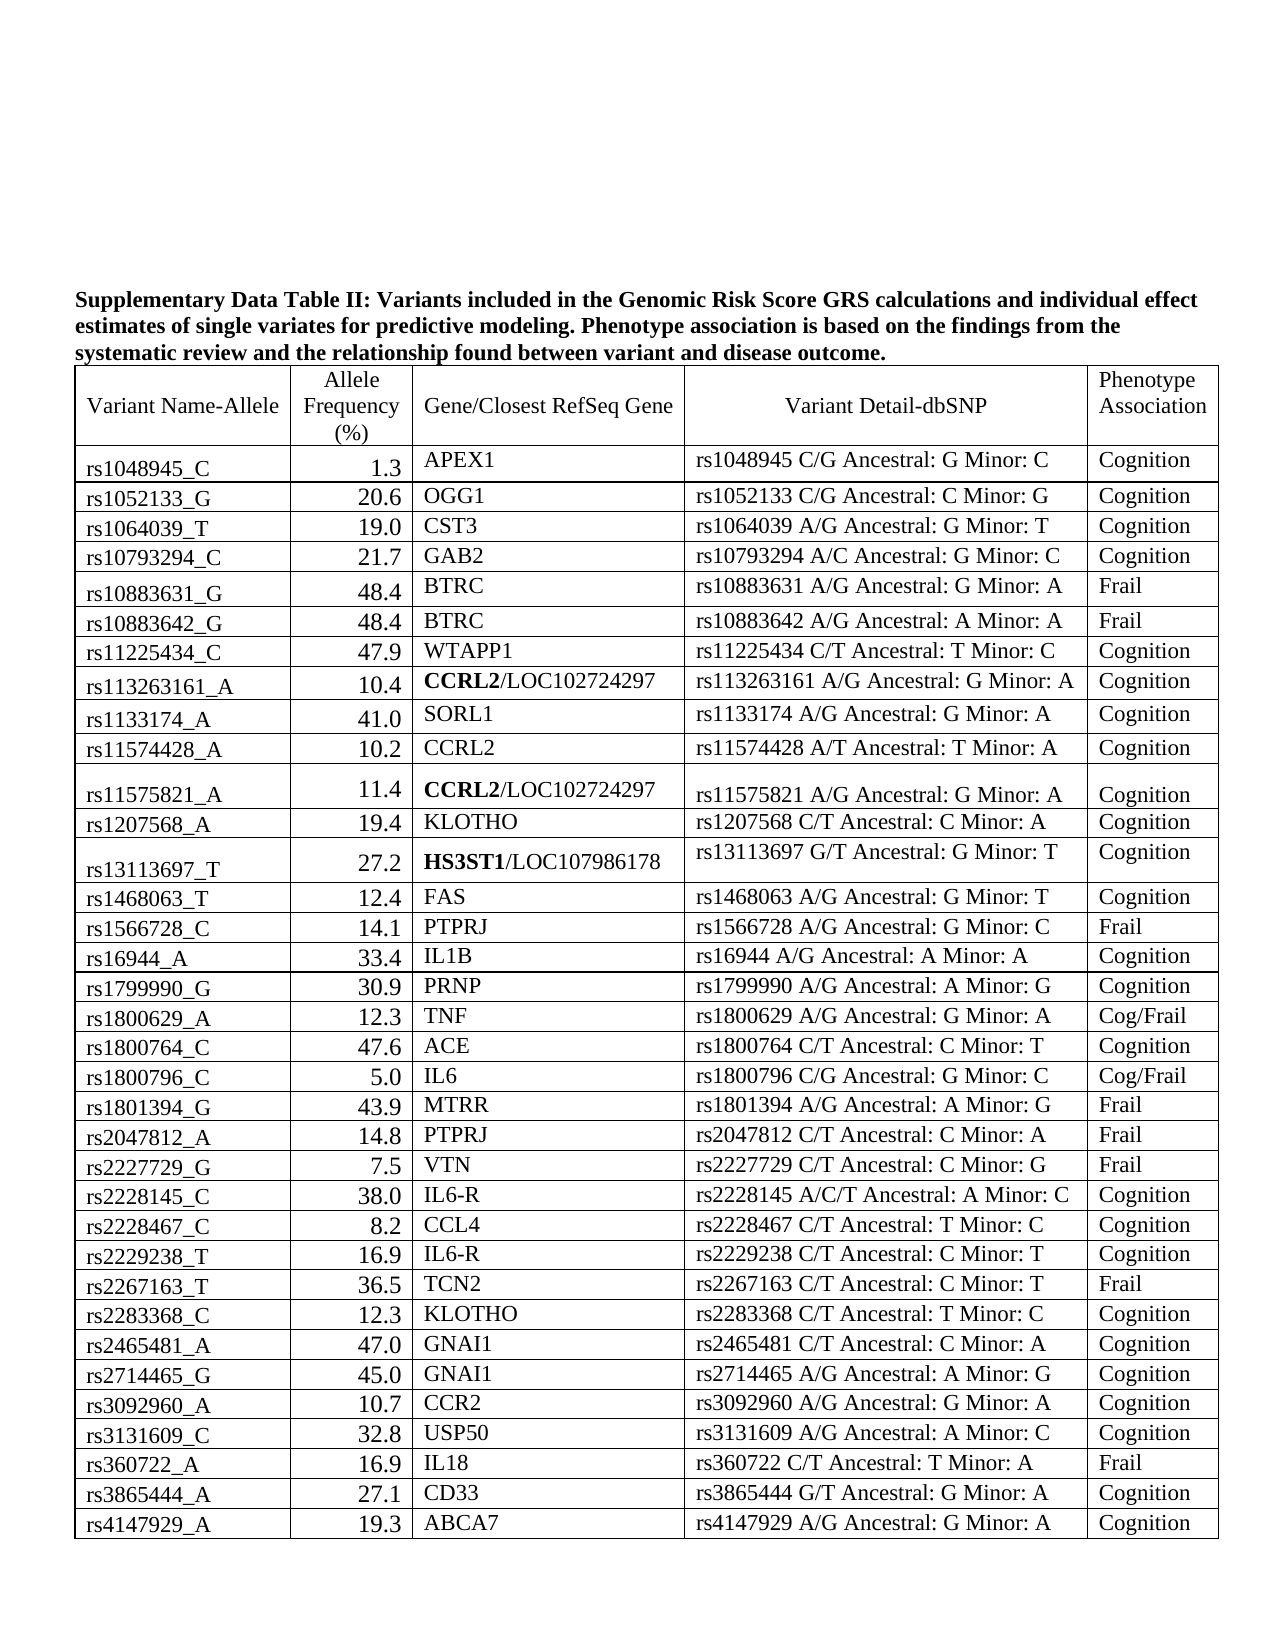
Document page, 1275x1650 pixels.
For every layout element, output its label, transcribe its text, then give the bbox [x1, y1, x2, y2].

table_cell rs1800796 C/G Ancestral: G Minor: C [685, 1062, 1087, 1091]
table_cell 7.5 [291, 1151, 412, 1180]
table_cell rs2229238_T [76, 1241, 290, 1269]
table_cell Cognition [1088, 700, 1218, 733]
table_cell VTN [413, 1151, 684, 1180]
table_cell rs1800764_C [76, 1032, 290, 1061]
table_cell rs13113697 G/T Ancestral: G Minor: T [685, 838, 1087, 882]
table_cell TCN2 [413, 1270, 684, 1299]
table_cell Cognition [1088, 1241, 1218, 1269]
table_cell CCRL2/LOC102724297 [413, 667, 684, 699]
table_cell 12.3 [291, 1002, 412, 1031]
table_cell rs11225434 C/T Ancestral: T Minor: C [685, 637, 1087, 666]
table_cell rs1064039_T [76, 512, 290, 541]
table_cell KLOTHO [413, 809, 684, 837]
table_cell rs13113697_T [76, 838, 290, 882]
table_cell BTRC [413, 572, 684, 606]
table_cell Cognition [1088, 883, 1218, 912]
table_cell Cognition [1088, 1181, 1218, 1210]
table_cell rs10883642 A/G Ancestral: A Minor: A [685, 607, 1087, 636]
table_cell 10.7 [291, 1390, 412, 1418]
table_cell rs16944 A/G Ancestral: A Minor: A [685, 943, 1087, 971]
table_cell ABCA7 [413, 1509, 684, 1537]
table_cell Cognition [1088, 483, 1218, 511]
table_cell 45.0 [291, 1360, 412, 1388]
table_cell Frail [1088, 1270, 1218, 1299]
table_cell CCRL2 [413, 734, 684, 763]
table_cell 20.6 [291, 483, 412, 511]
table_cell SORL1 [413, 700, 684, 733]
table_cell Cognition [1088, 512, 1218, 541]
table_cell Cognition [1088, 637, 1218, 666]
table_cell rs2465481 C/T Ancestral: C Minor: A [685, 1330, 1087, 1359]
table_cell rs3131609_C [76, 1419, 290, 1448]
table_cell GNAI1 [413, 1360, 684, 1388]
table_cell rs3092960 A/G Ancestral: G Minor: A [685, 1390, 1087, 1418]
table_cell CCR2 [413, 1390, 684, 1418]
table_cell 16.9 [291, 1449, 412, 1478]
table_cell rs3865444 G/T Ancestral: G Minor: A [685, 1479, 1087, 1508]
table_cell ACE [413, 1032, 684, 1061]
table_cell rs2267163 C/T Ancestral: C Minor: T [685, 1270, 1087, 1299]
table_cell TNF [413, 1002, 684, 1031]
table_cell Frail [1088, 913, 1218, 942]
table_cell BTRC [413, 607, 684, 636]
table_cell Cognition [1088, 1211, 1218, 1239]
table_cell rs2228467_C [76, 1211, 290, 1239]
table_cell rs2047812 C/T Ancestral: C Minor: A [685, 1121, 1087, 1150]
table_cell 5.0 [291, 1062, 412, 1091]
table_cell rs1800629 A/G Ancestral: G Minor: A [685, 1002, 1087, 1031]
table_cell rs11225434_C [76, 637, 290, 666]
table_header Variant Detail-dbSNP [685, 366, 1087, 445]
table_cell Frail [1088, 1121, 1218, 1150]
table_cell CCL4 [413, 1211, 684, 1239]
table_cell rs2228145_C [76, 1181, 290, 1210]
table_cell rs2714465 A/G Ancestral: A Minor: G [685, 1360, 1087, 1388]
table_cell 32.8 [291, 1419, 412, 1448]
table_cell 33.4 [291, 943, 412, 971]
table_cell rs2227729_G [76, 1151, 290, 1180]
table_cell CST3 [413, 512, 684, 541]
table_cell 48.4 [291, 572, 412, 606]
table_cell rs3092960_A [76, 1390, 290, 1418]
table_cell Cognition [1088, 1330, 1218, 1359]
table_cell PRNP [413, 973, 684, 1001]
table_cell Cognition [1088, 1390, 1218, 1418]
table_cell 30.9 [291, 973, 412, 1001]
table_cell Cognition [1088, 973, 1218, 1001]
table_cell Cognition [1088, 809, 1218, 837]
table_cell 27.2 [291, 838, 412, 882]
table_cell rs1800796_C [76, 1062, 290, 1091]
table_header Gene/Closest RefSeq Gene [413, 366, 684, 445]
table_cell rs2227729 C/T Ancestral: C Minor: G [685, 1151, 1087, 1180]
table_cell GAB2 [413, 542, 684, 571]
table_cell rs113263161_A [76, 667, 290, 699]
table_cell rs1048945_C [76, 446, 290, 481]
table_cell 1.3 [291, 446, 412, 481]
table_cell WTAPP1 [413, 637, 684, 666]
table_cell Cog/Frail [1088, 1062, 1218, 1091]
table_cell 19.4 [291, 809, 412, 837]
table_cell 21.7 [291, 542, 412, 571]
table_cell USP50 [413, 1419, 684, 1448]
table_cell rs360722_A [76, 1449, 290, 1478]
table_header Variant Name-Allele [76, 366, 290, 445]
table_cell 14.1 [291, 913, 412, 942]
table_cell 43.9 [291, 1092, 412, 1120]
table_cell Cognition [1088, 542, 1218, 571]
text Supplementary Data Table II: Variants included in the Genomic Risk Score GRS calculations and individual effect estimates of single variates for predictive modeling. Phenotype association is based on the findings from the systematic review and the relationship found between variant and disease outcome. [75, 286, 1200, 365]
table_cell rs1133174_A [76, 700, 290, 733]
table_cell Cognition [1088, 446, 1218, 481]
table_cell Cognition [1088, 838, 1218, 882]
table_cell rs2047812_A [76, 1121, 290, 1150]
table_cell 16.9 [291, 1241, 412, 1269]
table_cell 11.4 [291, 764, 412, 807]
table_cell KLOTHO [413, 1300, 684, 1329]
table_cell IL1B [413, 943, 684, 971]
table_cell rs1566728_C [76, 913, 290, 942]
table_cell rs11575821 A/G Ancestral: G Minor: A [685, 764, 1087, 807]
table_cell Frail [1088, 1449, 1218, 1478]
table_cell rs2229238 C/T Ancestral: C Minor: T [685, 1241, 1087, 1269]
table_cell rs1207568 C/T Ancestral: C Minor: A [685, 809, 1087, 837]
table_cell rs4147929_A [76, 1509, 290, 1537]
table_cell Cognition [1088, 667, 1218, 699]
table_cell rs1207568_A [76, 809, 290, 837]
table_cell MTRR [413, 1092, 684, 1120]
table_cell rs2283368 C/T Ancestral: T Minor: C [685, 1300, 1087, 1329]
table_cell IL6-R [413, 1181, 684, 1210]
table_cell Cognition [1088, 1360, 1218, 1388]
table_cell 36.5 [291, 1270, 412, 1299]
table_cell rs11575821_A [76, 764, 290, 807]
table_cell Cognition [1088, 1419, 1218, 1448]
table_cell rs10883631 A/G Ancestral: G Minor: A [685, 572, 1087, 606]
table_cell APEX1 [413, 446, 684, 481]
table_cell rs1800629_A [76, 1002, 290, 1031]
table_cell 47.9 [291, 637, 412, 666]
table_cell FAS [413, 883, 684, 912]
table_cell IL6 [413, 1062, 684, 1091]
table_cell rs10883642_G [76, 607, 290, 636]
table_cell 47.6 [291, 1032, 412, 1061]
table_cell Cog/Frail [1088, 1002, 1218, 1031]
table_cell rs1048945 C/G Ancestral: G Minor: C [685, 446, 1087, 481]
table_cell rs3131609 A/G Ancestral: A Minor: C [685, 1419, 1087, 1448]
table_cell Frail [1088, 1151, 1218, 1180]
table_cell rs1800764 C/T Ancestral: C Minor: T [685, 1032, 1087, 1061]
table_cell 8.2 [291, 1211, 412, 1239]
table_cell rs1566728 A/G Ancestral: G Minor: C [685, 913, 1087, 942]
table_cell 47.0 [291, 1330, 412, 1359]
table_cell rs2714465_G [76, 1360, 290, 1388]
table_cell 48.4 [291, 607, 412, 636]
table_cell CCRL2/LOC102724297 [413, 764, 684, 807]
table_cell Cognition [1088, 943, 1218, 971]
table_cell rs1064039 A/G Ancestral: G Minor: T [685, 512, 1087, 541]
table_cell rs113263161 A/G Ancestral: G Minor: A [685, 667, 1087, 699]
table_cell Cognition [1088, 734, 1218, 763]
table_cell Frail [1088, 607, 1218, 636]
table_cell 10.4 [291, 667, 412, 699]
table_header Allele Frequency (%) [291, 366, 412, 445]
table_cell PTPRJ [413, 1121, 684, 1150]
table_cell 19.3 [291, 1509, 412, 1537]
table_cell IL6-R [413, 1241, 684, 1269]
table_cell rs1801394 A/G Ancestral: A Minor: G [685, 1092, 1087, 1120]
table_cell rs10793294_C [76, 542, 290, 571]
table_cell rs10793294 A/C Ancestral: G Minor: C [685, 542, 1087, 571]
table_cell rs2228467 C/T Ancestral: T Minor: C [685, 1211, 1087, 1239]
table_cell CD33 [413, 1479, 684, 1508]
table_cell Cognition [1088, 1300, 1218, 1329]
table_cell rs11574428 A/T Ancestral: T Minor: A [685, 734, 1087, 763]
table_cell OGG1 [413, 483, 684, 511]
table_cell 19.0 [291, 512, 412, 541]
table_cell rs10883631_G [76, 572, 290, 606]
table_cell Cognition [1088, 1032, 1218, 1061]
table_cell HS3ST1/LOC107986178 [413, 838, 684, 882]
table_cell PTPRJ [413, 913, 684, 942]
table_cell rs2267163_T [76, 1270, 290, 1299]
table_cell rs2465481_A [76, 1330, 290, 1359]
table_cell 27.1 [291, 1479, 412, 1508]
table_cell rs360722 C/T Ancestral: T Minor: A [685, 1449, 1087, 1478]
table_cell rs1052133 C/G Ancestral: C Minor: G [685, 483, 1087, 511]
table_cell rs2283368_C [76, 1300, 290, 1329]
table_cell 41.0 [291, 700, 412, 733]
table_cell rs1799990 A/G Ancestral: A Minor: G [685, 973, 1087, 1001]
table_cell 10.2 [291, 734, 412, 763]
table_cell Frail [1088, 572, 1218, 606]
table_cell 12.4 [291, 883, 412, 912]
table_cell rs1801394_G [76, 1092, 290, 1120]
table_cell rs1052133_G [76, 483, 290, 511]
table_cell rs1468063 A/G Ancestral: G Minor: T [685, 883, 1087, 912]
table_cell Cognition [1088, 764, 1218, 807]
table_cell rs1468063_T [76, 883, 290, 912]
table_cell Frail [1088, 1092, 1218, 1120]
table_cell 12.3 [291, 1300, 412, 1329]
table_cell 38.0 [291, 1181, 412, 1210]
table_cell rs1799990_G [76, 973, 290, 1001]
table_cell rs11574428_A [76, 734, 290, 763]
table_cell rs16944_A [76, 943, 290, 971]
table_cell Cognition [1088, 1479, 1218, 1508]
table_cell rs2228145 A/C/T Ancestral: A Minor: C [685, 1181, 1087, 1210]
table_cell rs4147929 A/G Ancestral: G Minor: A [685, 1509, 1087, 1537]
table_cell rs3865444_A [76, 1479, 290, 1508]
table_cell rs1133174 A/G Ancestral: G Minor: A [685, 700, 1087, 733]
table_cell Cognition [1088, 1509, 1218, 1537]
table_cell IL18 [413, 1449, 684, 1478]
table_header Phenotype Association [1088, 366, 1218, 445]
table_cell 14.8 [291, 1121, 412, 1150]
table_cell GNAI1 [413, 1330, 684, 1359]
